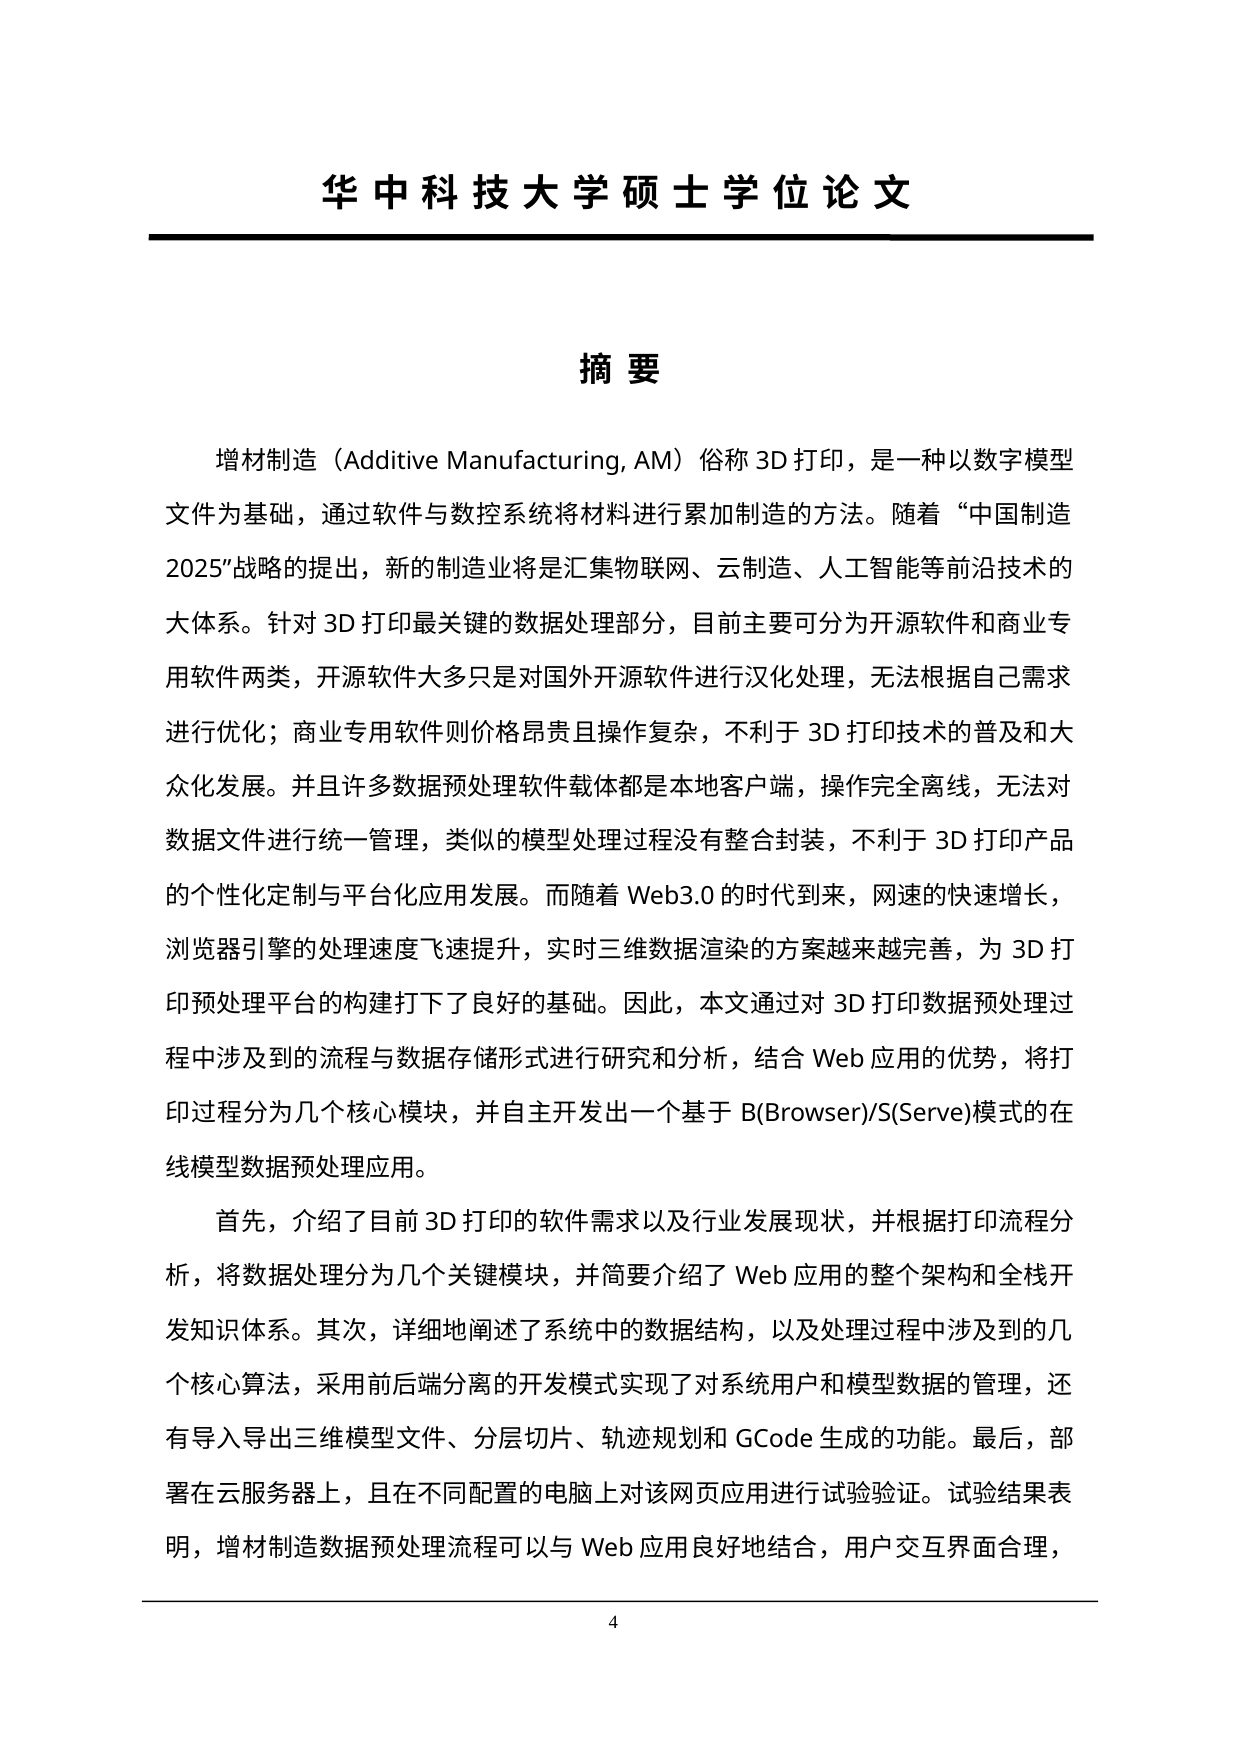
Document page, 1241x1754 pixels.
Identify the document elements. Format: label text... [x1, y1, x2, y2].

subtitle 摘 要 [165, 343, 1075, 391]
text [165, 1201, 1075, 1564]
text 增材制造（Additive Manufacturing, AM）俗称3D打印，是一种以数字模型文件为基础，通过软件与数控系统将材料进行累加制造的方法。随着“中国制造2025”战略的提出，新的制造业将是汇集物联网、云制造、人工智能等前沿技术的大体系。针对3D打印最关键的数据处理部分，目前主要可分为开源软件和商业专用软件两类，开源软件大多只是对国外开源软件进行汉化处理，无法根据自己需求进行优化；商业专用软件则价格昂贵且操作复杂，不利于3D打印技术的普及和大众化发展。并且许多数据预处理软件载体都是本地客户端，操作完全离线，无法对数据文件进行统一管理，类似的模型处理过程没有整合封装，不利于3D打印产品的个性化定制与平台化应用发展。而随着Web3.0的时代到来，网速的快速增长，浏览器引擎的处理速度飞速提升，实时三维数据渲染的方案越来越完善，为3D打印预处理平台的构建打下了良好的基础。因此，本文通过对3D打印数据预处理过程中涉及到的流程与数据存储形式进行研究和分析，结合Web应用的优势，将打印过程分为几个核心模块，并自主开发出一个基于B(Browser)/S(Serve)模式的在线模型数据预处理应用。 [165, 440, 1075, 1183]
